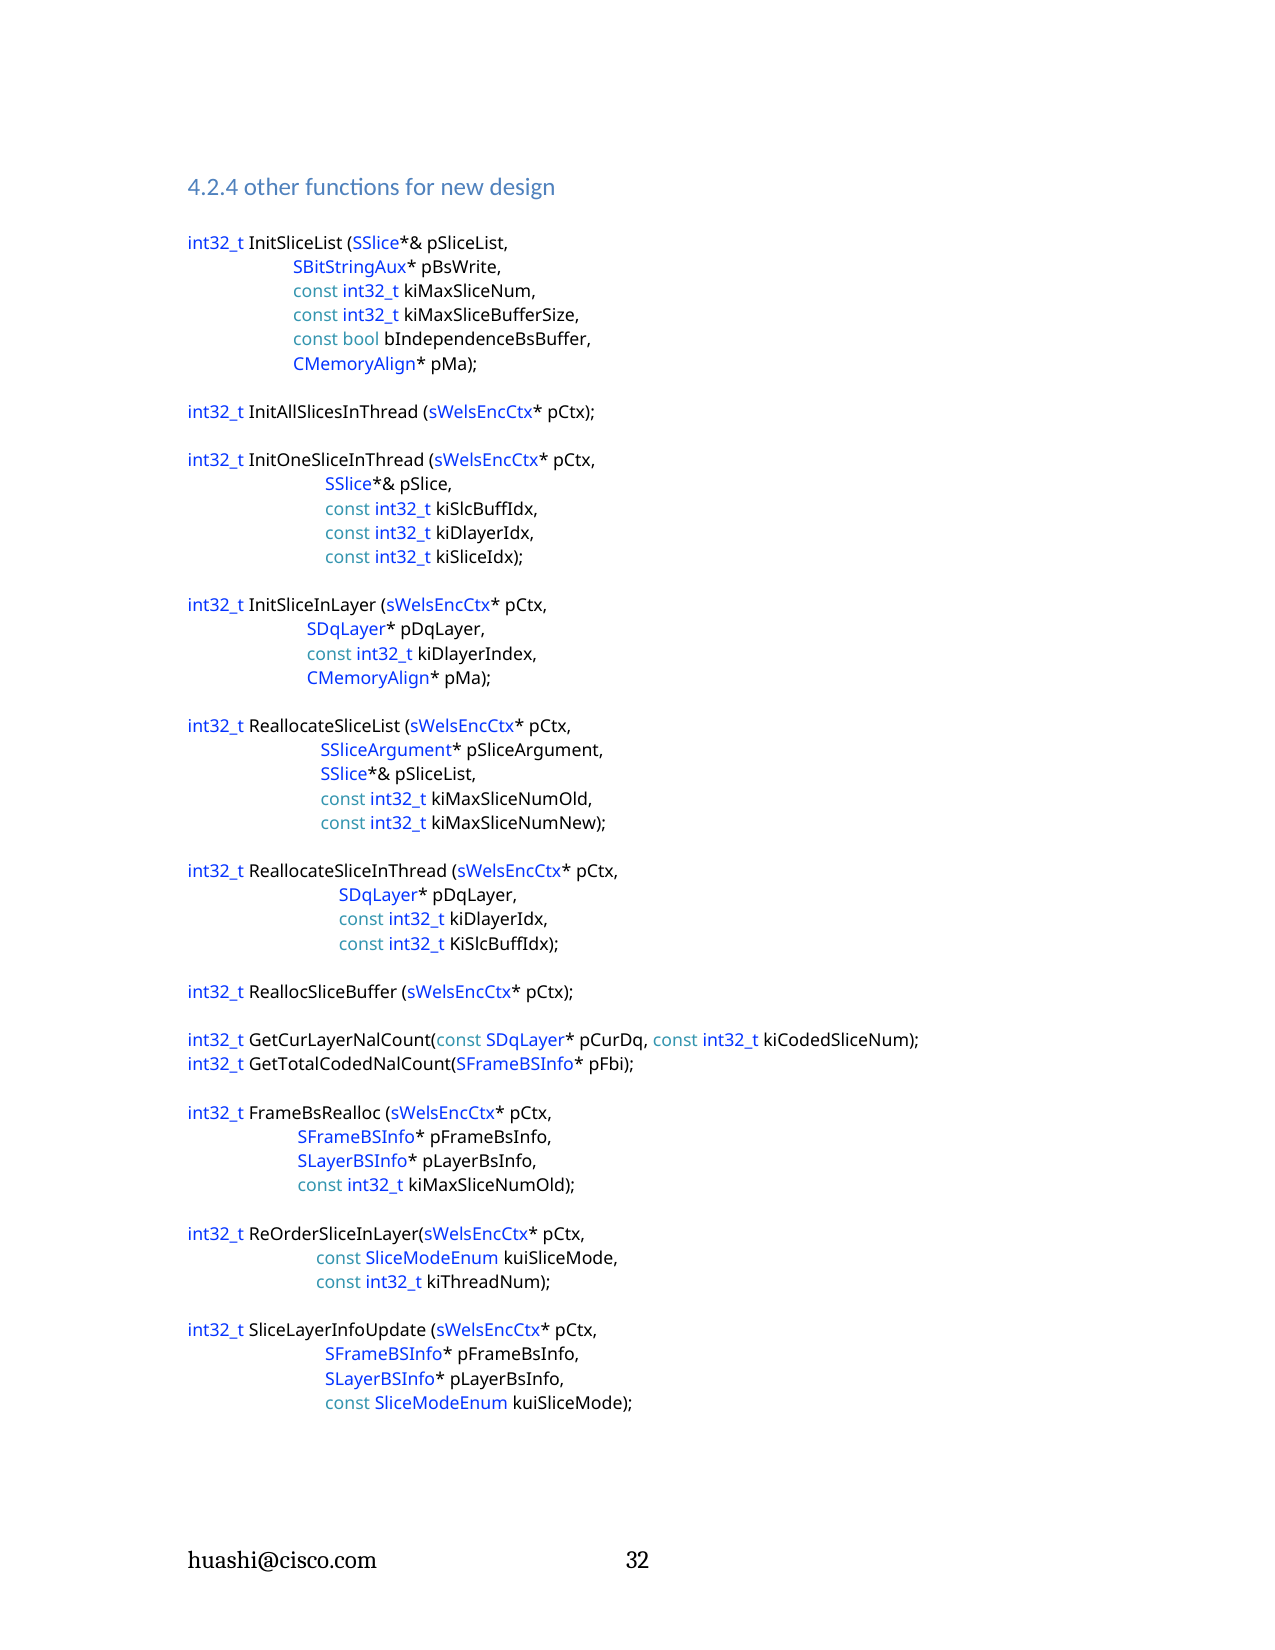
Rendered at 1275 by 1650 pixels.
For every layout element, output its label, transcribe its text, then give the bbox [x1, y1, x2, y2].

text SSlice*& pSlice, [187, 472, 1087, 496]
text int32_t ReallocateSliceList (sWelsEncCtx* pCtx, [187, 713, 1087, 738]
text SFrameBSInfo* pFrameBsInfo, [187, 1124, 1087, 1148]
text SLayerBSInfo* pLayerBsInfo, [187, 1148, 1087, 1173]
text const int32_t kiDlayerIdx, [187, 907, 1087, 931]
text const int32_t kiMaxSliceNum, [187, 278, 1087, 303]
text int32_t GetTotalCodedNalCount(SFrameBSInfo* pFbi); [187, 1052, 1087, 1076]
text const int32_t kiSlcBuffIdx, [187, 496, 1087, 520]
text SBitStringAux* pBsWrite, [187, 254, 1087, 278]
text int32_t FrameBsRealloc (sWelsEncCtx* pCtx, [187, 1100, 1087, 1124]
text SFrameBSInfo* pFrameBsInfo, [187, 1342, 1087, 1366]
text const int32_t kiDlayerIndex, [187, 641, 1087, 665]
text SSlice*& pSliceList, [187, 762, 1087, 786]
text int32_t ReallocSliceBuffer (sWelsEncCtx* pCtx); [187, 979, 1087, 1003]
text int32_t SliceLayerInfoUpdate (sWelsEncCtx* pCtx, [187, 1318, 1087, 1342]
text int32_t InitOneSliceInThread (sWelsEncCtx* pCtx, [187, 448, 1087, 472]
text const int32_t kiMaxSliceBufferSize, [187, 303, 1087, 327]
text int32_t InitAllSlicesInThread (sWelsEncCtx* pCtx); [187, 399, 1087, 423]
text CMemoryAlign* pMa); [187, 665, 1087, 689]
text const SliceModeEnum kuiSliceMode); [187, 1390, 1087, 1414]
text int32_t GetCurLayerNalCount(const SDqLayer* pCurDq, const int32_t kiCodedSliceNum); [187, 1028, 1087, 1052]
text CMemoryAlign* pMa); [187, 351, 1087, 375]
text const int32_t kiMaxSliceNumNew); [187, 810, 1087, 834]
text const SliceModeEnum kuiSliceMode, [187, 1245, 1087, 1269]
text SSliceArgument* pSliceArgument, [187, 738, 1087, 762]
text int32_t InitSliceInLayer (sWelsEncCtx* pCtx, [187, 593, 1087, 617]
text SDqLayer* pDqLayer, [187, 617, 1087, 641]
text SDqLayer* pDqLayer, [187, 883, 1087, 907]
text const int32_t kiSliceIdx); [187, 544, 1087, 568]
text int32_t ReOrderSliceInLayer(sWelsEncCtx* pCtx, [187, 1221, 1087, 1245]
text const int32_t kiMaxSliceNumOld, [187, 786, 1087, 810]
text int32_t InitSliceList (SSlice*& pSliceList, [187, 230, 1087, 254]
text const int32_t kiMaxSliceNumOld); [187, 1173, 1087, 1197]
text const int32_t kiThreadNum); [187, 1269, 1087, 1293]
text const int32_t kiDlayerIdx, [187, 520, 1087, 544]
text int32_t ReallocateSliceInThread (sWelsEncCtx* pCtx, [187, 858, 1087, 883]
subtitle 4.2.4 other functions for new design [187, 171, 1087, 201]
text const bool bIndependenceBsBuffer, [187, 327, 1087, 351]
text SLayerBSInfo* pLayerBsInfo, [187, 1366, 1087, 1390]
text const int32_t KiSlcBuffIdx); [187, 931, 1087, 955]
